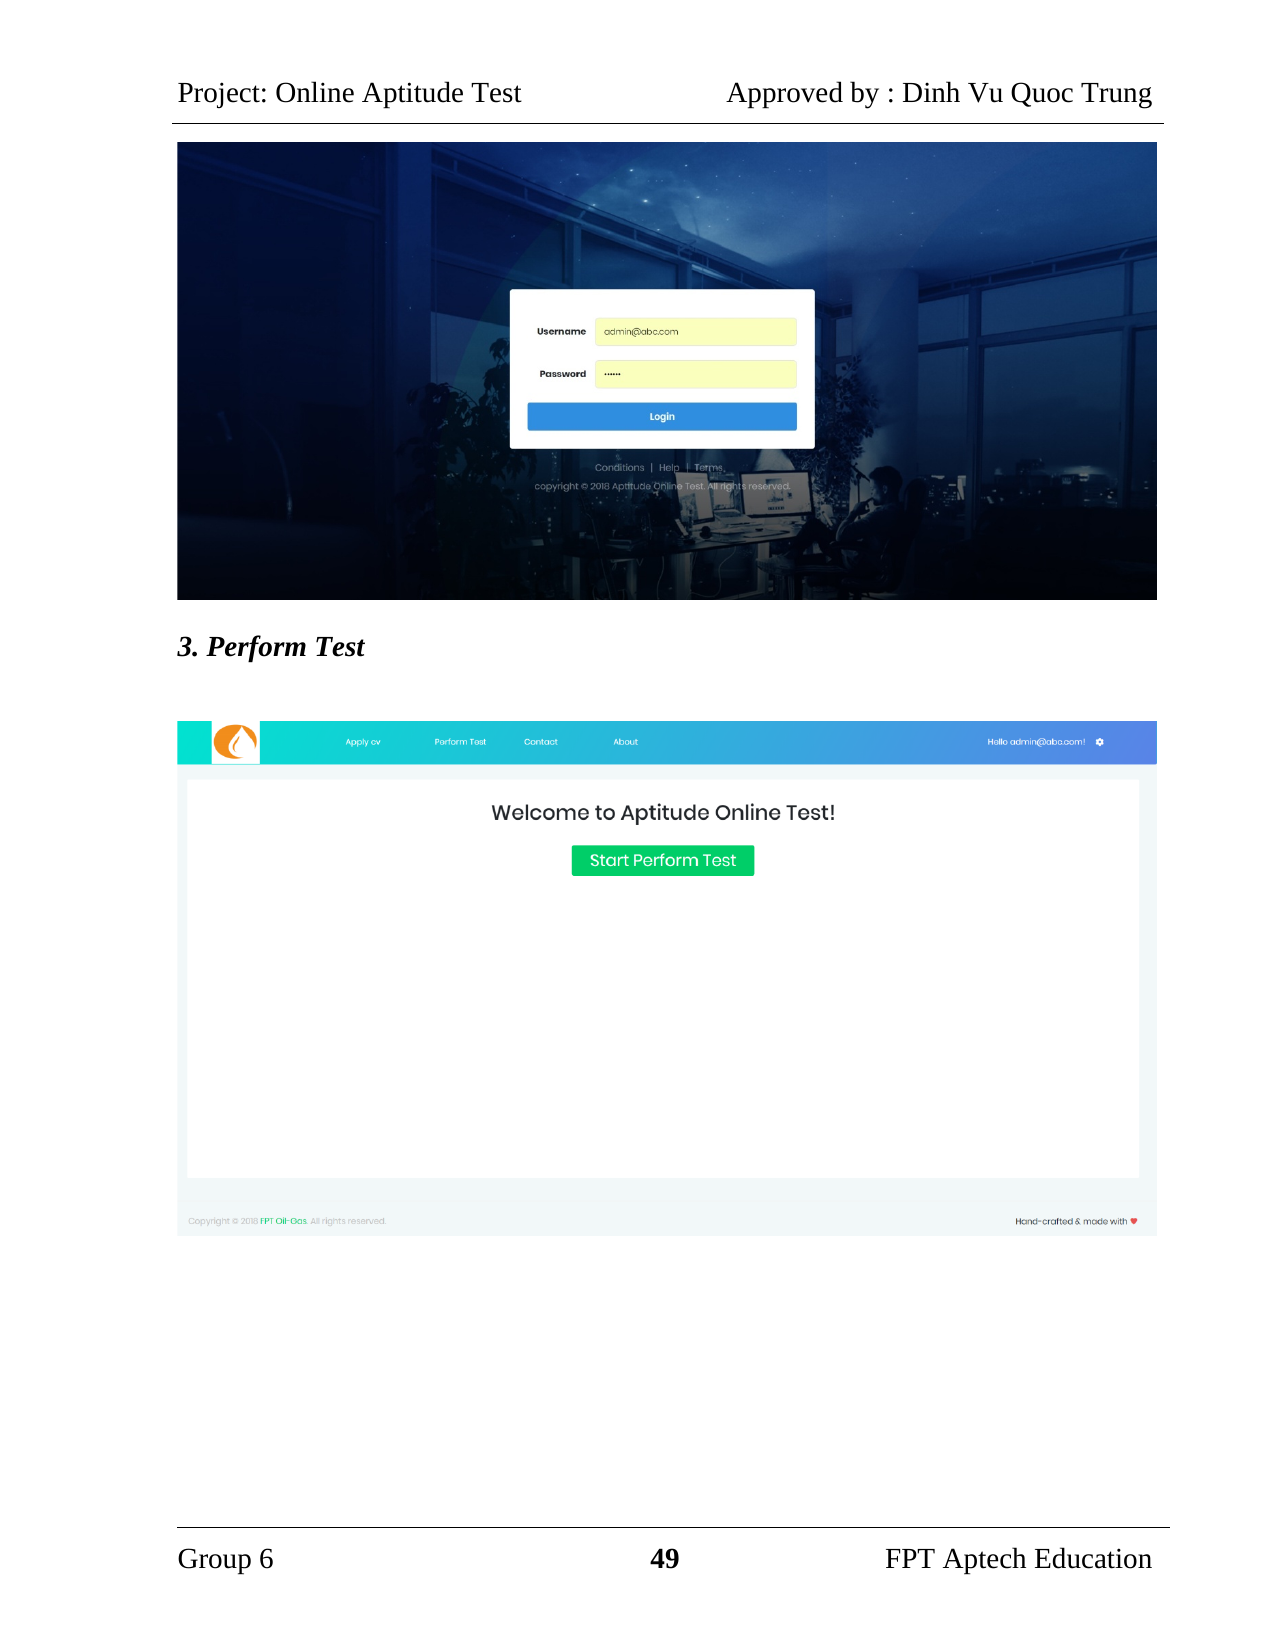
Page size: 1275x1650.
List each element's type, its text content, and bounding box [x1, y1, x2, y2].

picture [177, 721, 1157, 1236]
picture [177, 142, 1157, 600]
subtitle 3. Perform Test [177, 629, 1157, 662]
